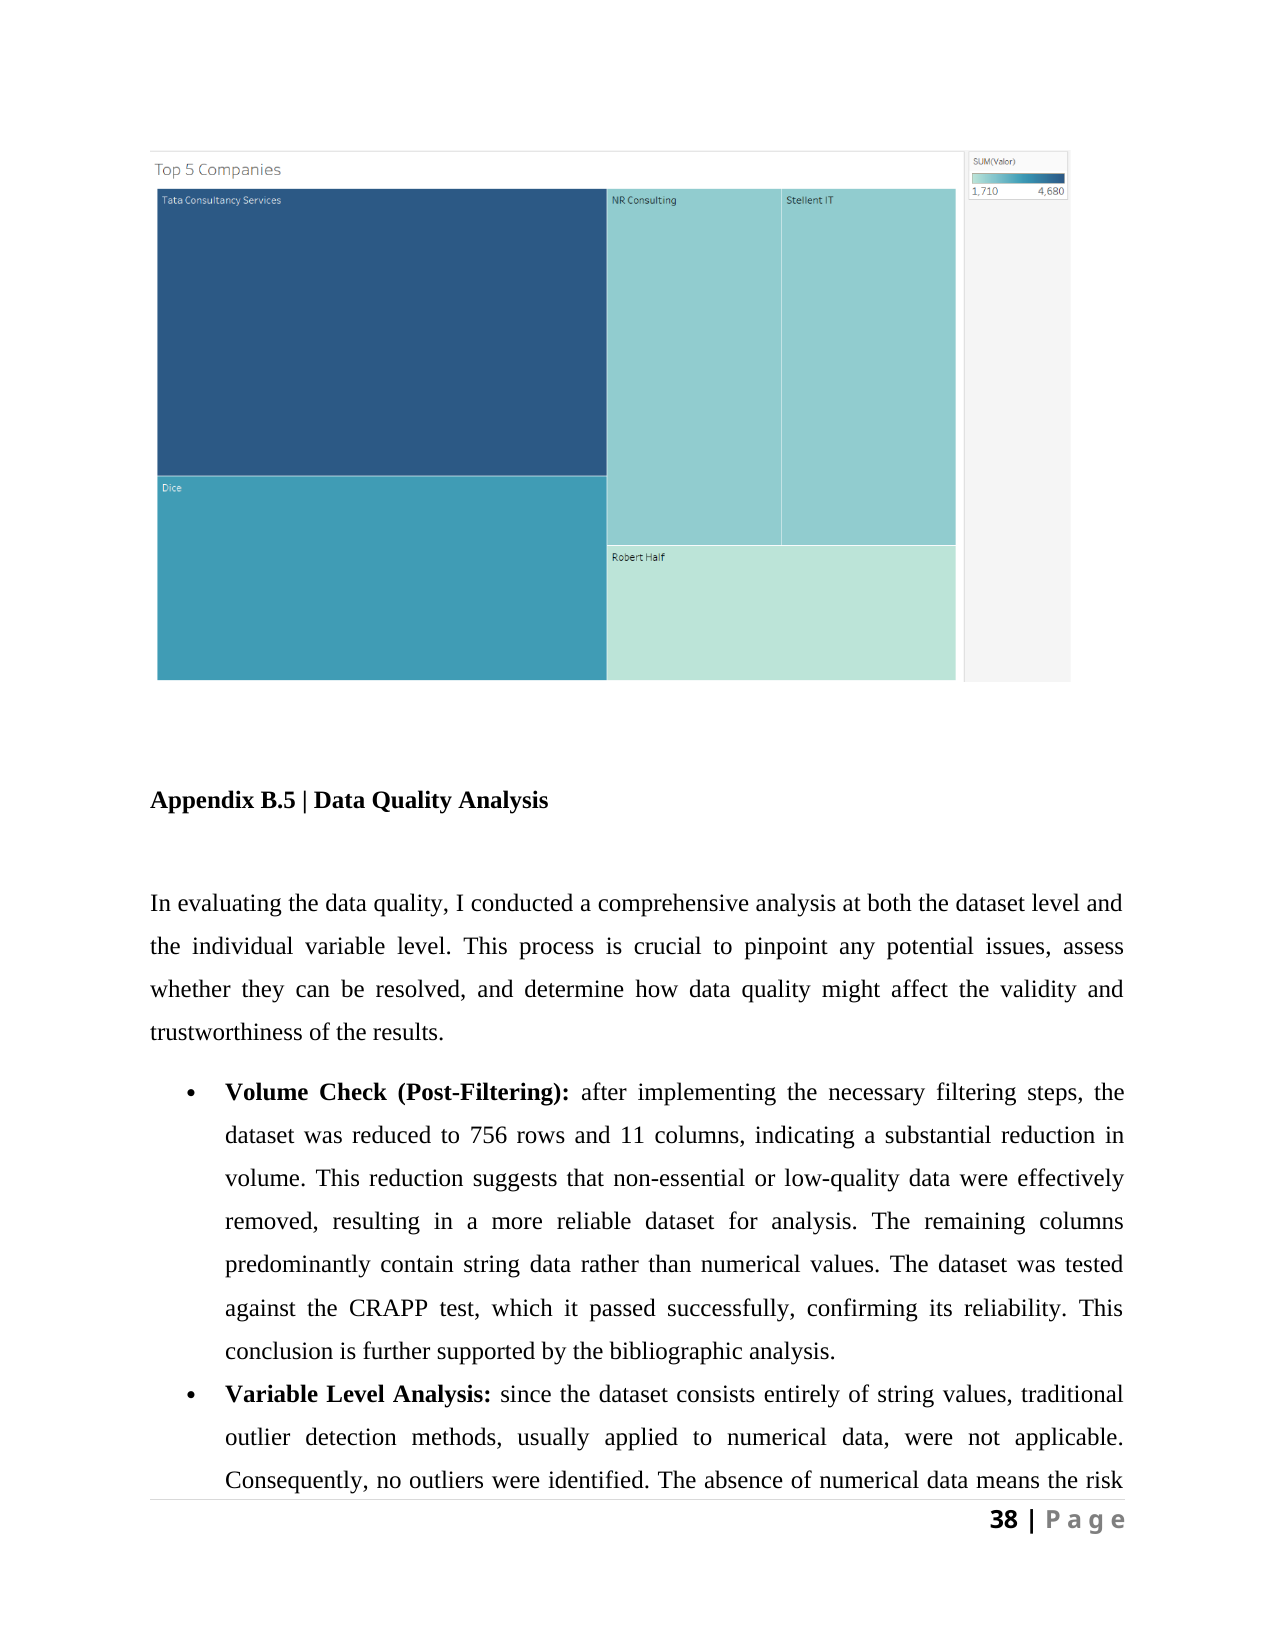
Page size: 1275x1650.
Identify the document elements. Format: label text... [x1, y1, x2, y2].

text In evaluating the data quality, I conducted a comprehensive analysis at both the dataset level and the individual variable level. This process is crucial to pinpoint any potential issues, assess whether they can be resolved, and determine how data quality might affect the validity and trustworthiness of the results. [150, 888, 1125, 1046]
subtitle Appendix B.5 | Data Quality Analysis [150, 785, 1125, 814]
picture [150, 150, 1071, 682]
list Volume Check (Post-Filtering): after implementing the necessary filtering steps, the dataset was reduced to 756 rows and 11 columns, indicating a substantial reduction in volume. This reduction suggests that non-essential or low-quality data were effectively removed, resulting in a more reliable dataset for analysis. The remaining columns predominantly contain string data rather than numerical values. The dataset was tested against the CRAPP test, which it passed successfully, confirming its reliability. This conclusion is further supported by the bibliographic analysis. [187, 1077, 1125, 1364]
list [187, 1379, 1125, 1494]
